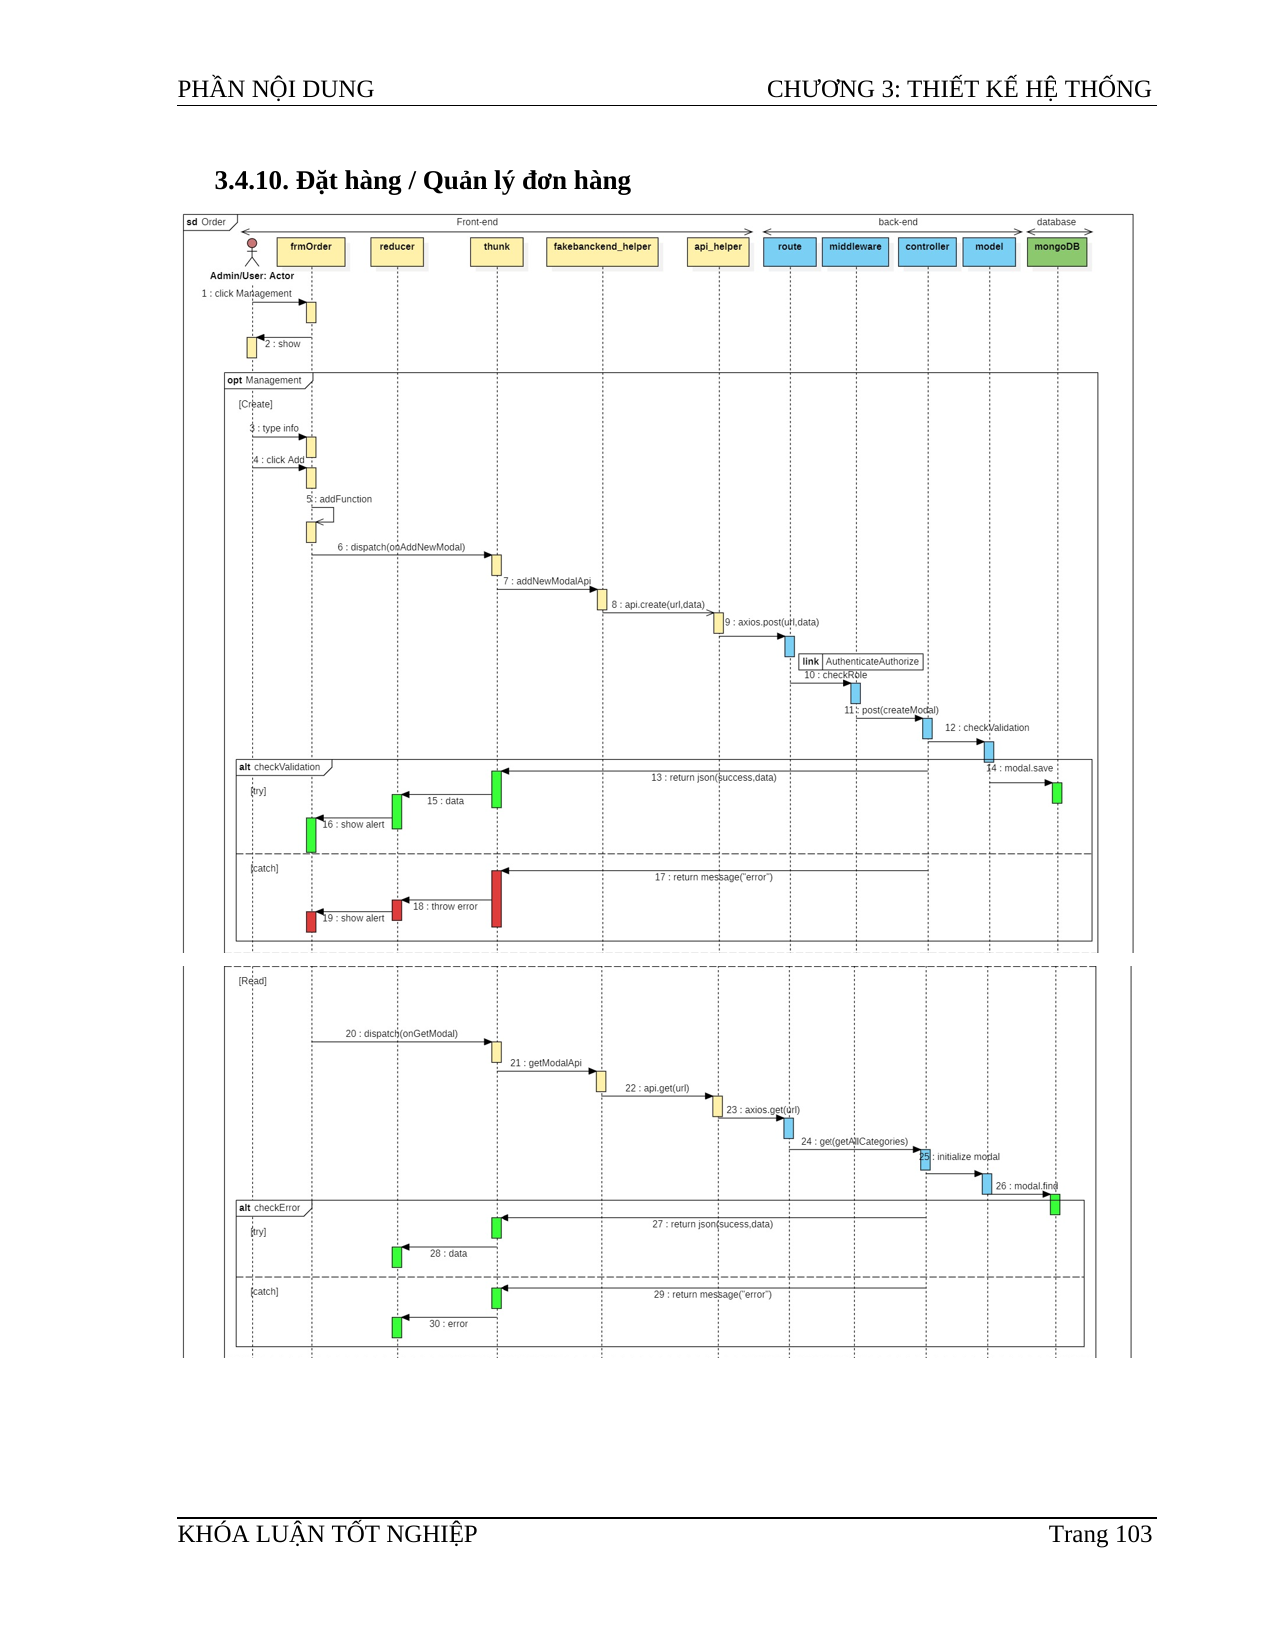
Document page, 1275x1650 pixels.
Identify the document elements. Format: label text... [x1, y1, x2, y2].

text 3.4.10. Đặt hàng / Quản lý đơn hàng [214, 164, 1157, 195]
picture [177, 210, 1157, 953]
picture [177, 966, 1157, 1358]
